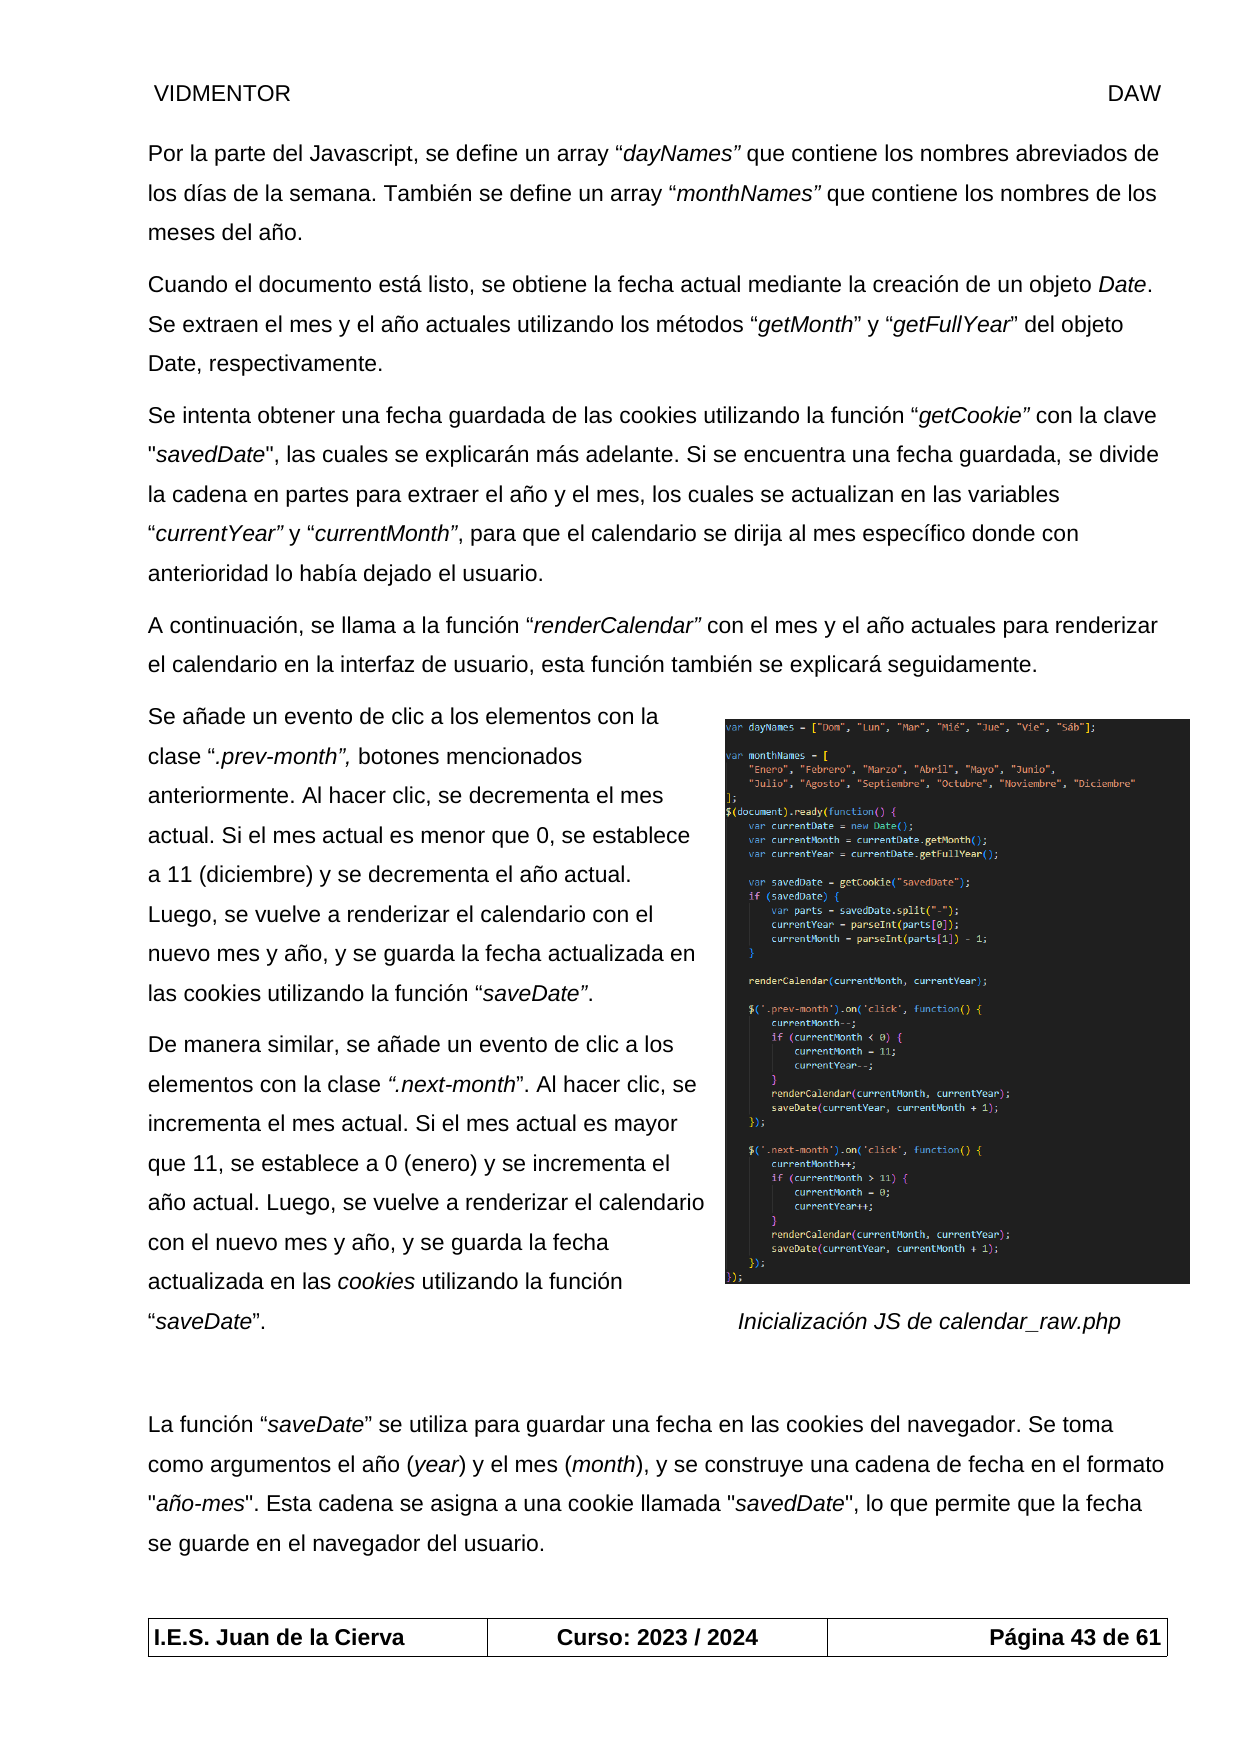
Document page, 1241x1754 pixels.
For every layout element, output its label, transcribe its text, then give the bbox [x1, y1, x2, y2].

text Se intenta obtener una fecha guardada de las cookies utilizando la función “getCookie” con la clave "savedDate", las cuales se explicarán más adelante. Si se encuentra una fecha guardada, se divide la cadena en partes para extraer el año y el mes, los cuales se actualizan en las variables “currentYear” y “currentMonth”, para que el calendario se dirija al mes específico donde con anterioridad lo había dejado el usuario. [148, 402, 1167, 586]
text A continuación, se llama a la función “renderCalendar” con el mes y el año actuales para renderizar el calendario en la interfaz de usuario, esta función también se explicará seguidamente. [148, 612, 1167, 678]
text Cuando el documento está listo, se obtiene la fecha actual mediante la creación de un objeto Date. Se extraen el mes y el año actuales utilizando los métodos “getMonth” y “getFullYear” del objeto Date, respectivamente. [148, 271, 1167, 376]
text De manera similar, se añade un evento de clic a los elementos con la clase “.next-month”. Al hacer clic, se incrementa el mes actual. Si el mes actual es mayor que 11, se establece a 0 (enero) y se incrementa el año actual. Luego, se vuelve a renderizar el calendario con el nuevo mes y año, y se guarda la fecha actualizada en las cookies utilizando la función “saveDate”. Inicialización JS de calendar_raw.php [148, 1031, 1167, 1334]
picture [724, 719, 1190, 1282]
text Por la parte del Javascript, se define un array “dayNames” que contiene los nombres abreviados de los días de la semana. También se define un array “monthNames” que contiene los nombres de los meses del año. [148, 140, 1167, 246]
text Se añade un evento de clic a los elementos con la clase “.prev-month”, botones mencionados anteriormente. Al hacer clic, se decrementa el mes actual. Si el mes actual es menor que 0, se establece a 11 (diciembre) y se decrementa el año actual. Luego, se vuelve a renderizar el calendario con el nuevo mes y año, y se guarda la fecha actualizada en las cookies utilizando la función “saveDate”. [148, 703, 1167, 1006]
text La función “saveDate” se utiliza para guardar una fecha en las cookies del navegador. Se toma como argumentos el año (year) y el mes (month), y se construye una cadena de fecha en el formato "año-mes". Esta cadena se asigna a una cookie llamada "savedDate", lo que permite que la fecha se guarde en el navegador del usuario. [148, 1411, 1167, 1556]
